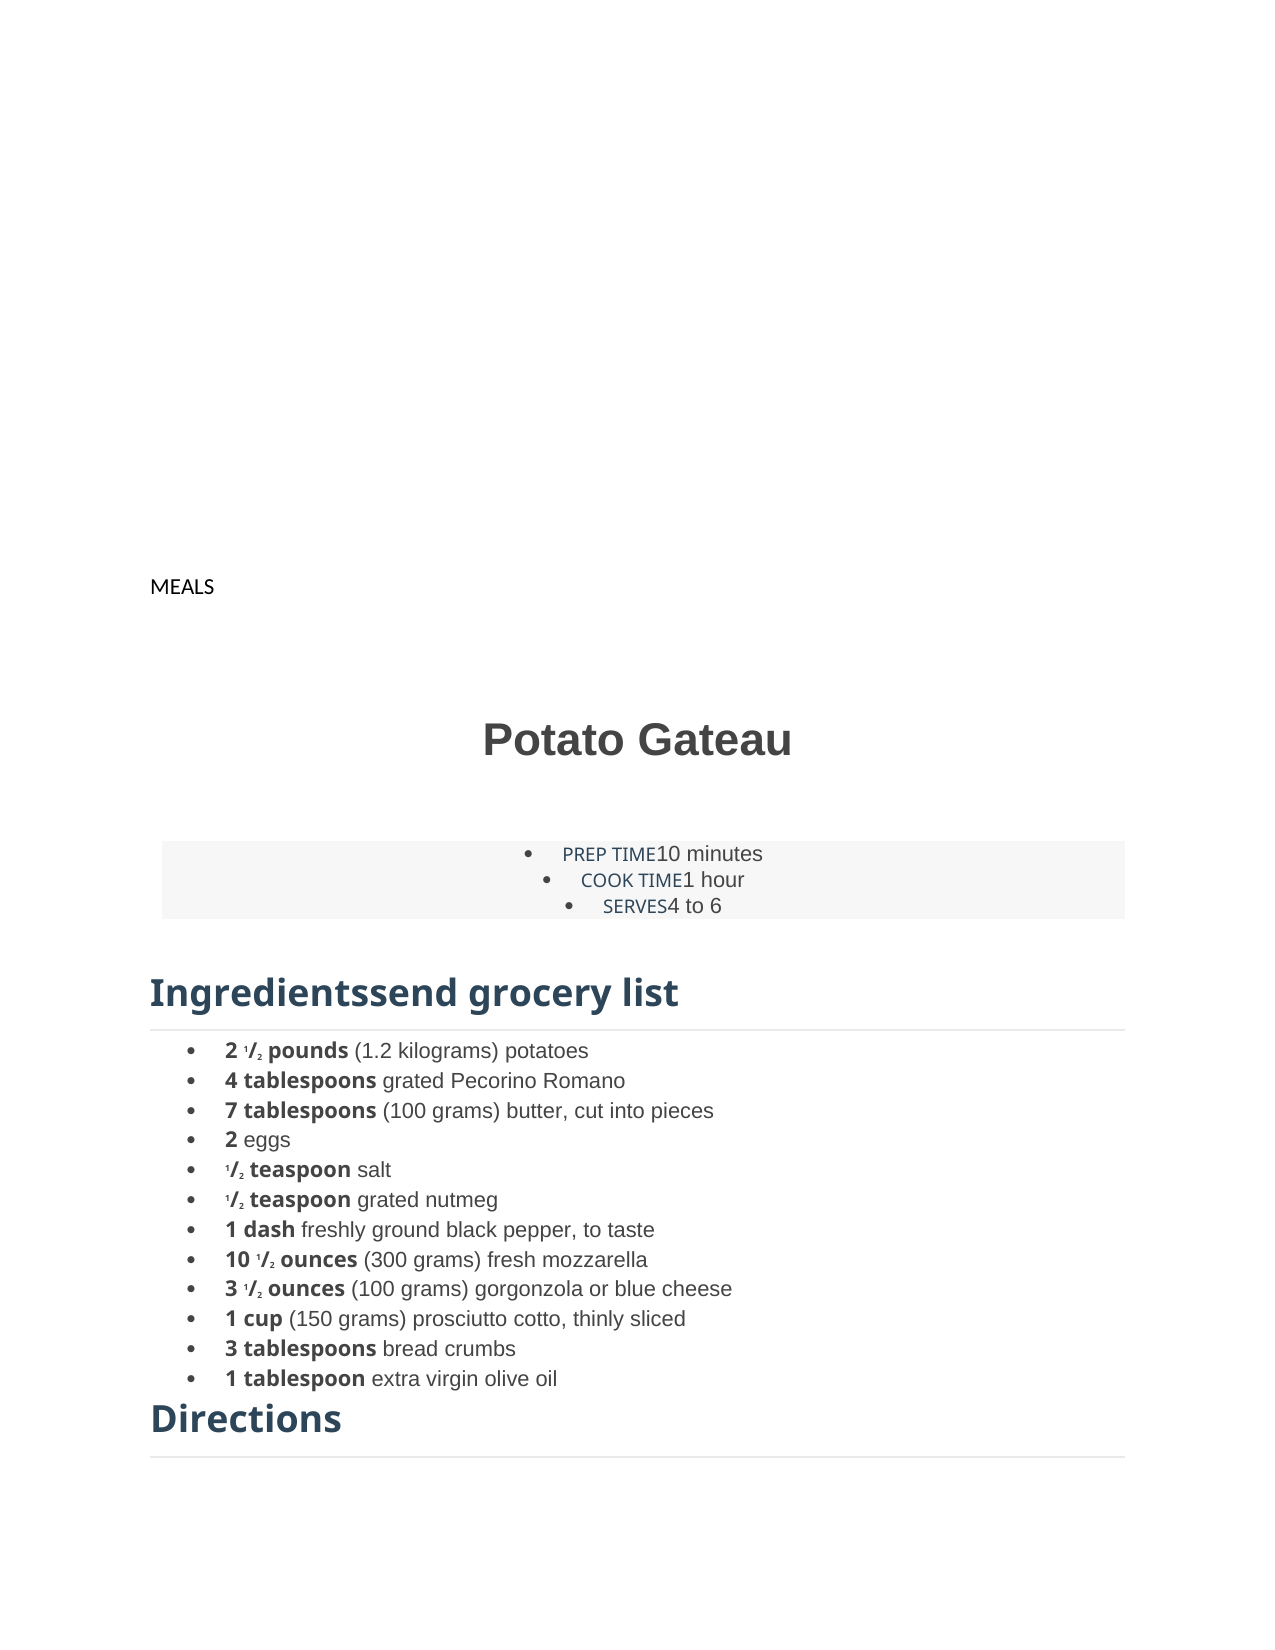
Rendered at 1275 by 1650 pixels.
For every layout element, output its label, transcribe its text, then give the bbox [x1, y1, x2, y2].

list PREP TIME10 minutes [162, 841, 1125, 867]
subtitle Directions [150, 1393, 1125, 1456]
subtitle Potato Gateau [150, 712, 1125, 765]
list 1/2 teaspoon salt [187, 1154, 1125, 1184]
list 4 tablespoons grated Pecorino Romano [187, 1065, 1125, 1095]
list COOK TIME1 hour [162, 867, 1125, 893]
list 1 tablespoon extra virgin olive oil [187, 1363, 1125, 1393]
list 10 1/2 ounces (300 grams) fresh mozzarella [187, 1244, 1125, 1273]
list SERVES4 to 6 [162, 893, 1125, 919]
list 2 1/2 pounds (1.2 kilograms) potatoes [187, 1035, 1125, 1065]
subtitle Ingredientssend grocery list [150, 966, 1125, 1029]
list 3 tablespoons bread crumbs [187, 1333, 1125, 1363]
text MEALS [150, 572, 1125, 600]
list 3 1/2 ounces (100 grams) gorgonzola or blue cheese [187, 1273, 1125, 1303]
list 1/2 teaspoon grated nutmeg [187, 1184, 1125, 1214]
list 7 tablespoons (100 grams) butter, cut into pieces [187, 1095, 1125, 1124]
list 1 cup (150 grams) prosciutto cotto, thinly sliced [187, 1303, 1125, 1333]
list 2 eggs [187, 1124, 1125, 1154]
list 1 dash freshly ground black pepper, to taste [187, 1214, 1125, 1244]
